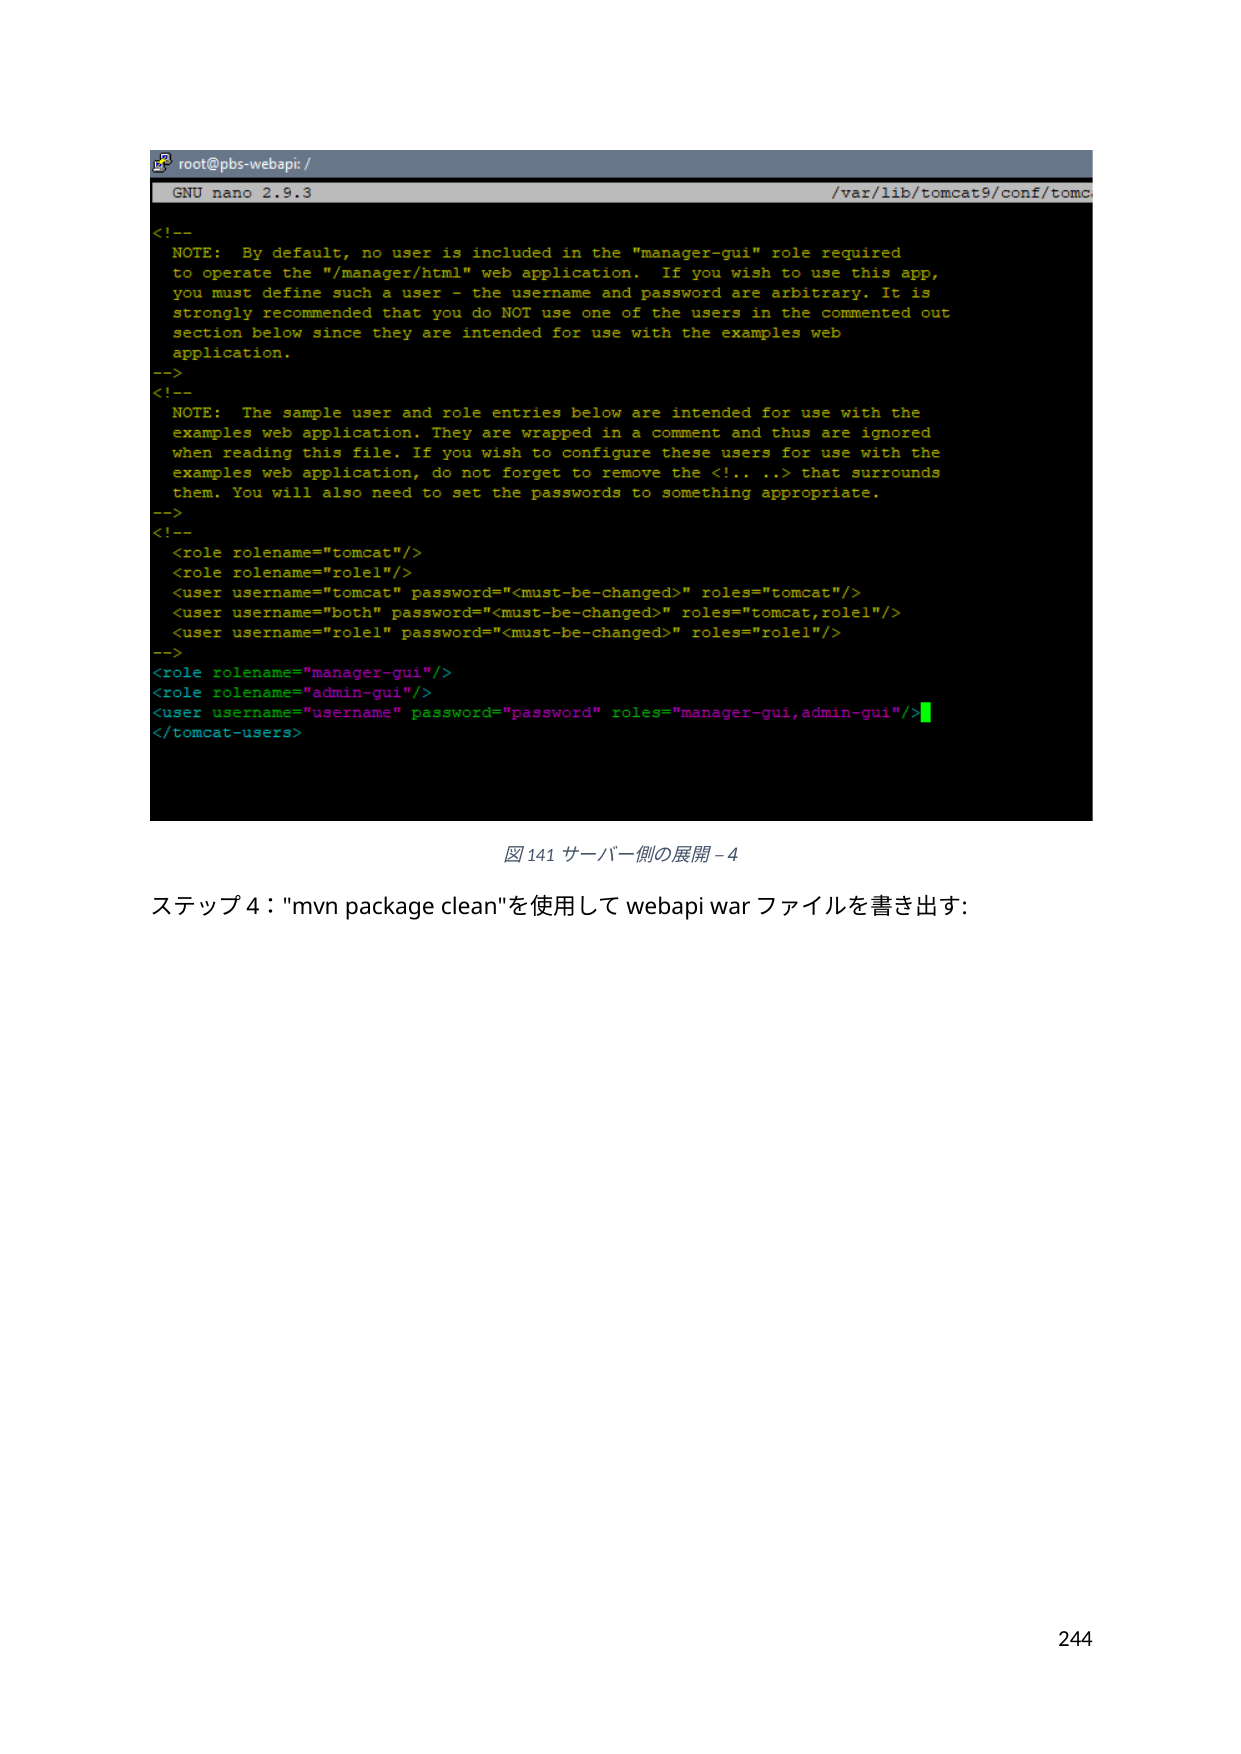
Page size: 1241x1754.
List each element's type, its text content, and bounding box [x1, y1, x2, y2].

picture [150, 150, 1093, 821]
text ステップ4："mvn package clean"を使用してwebapi warファイルを書き出す: [150, 888, 1093, 921]
